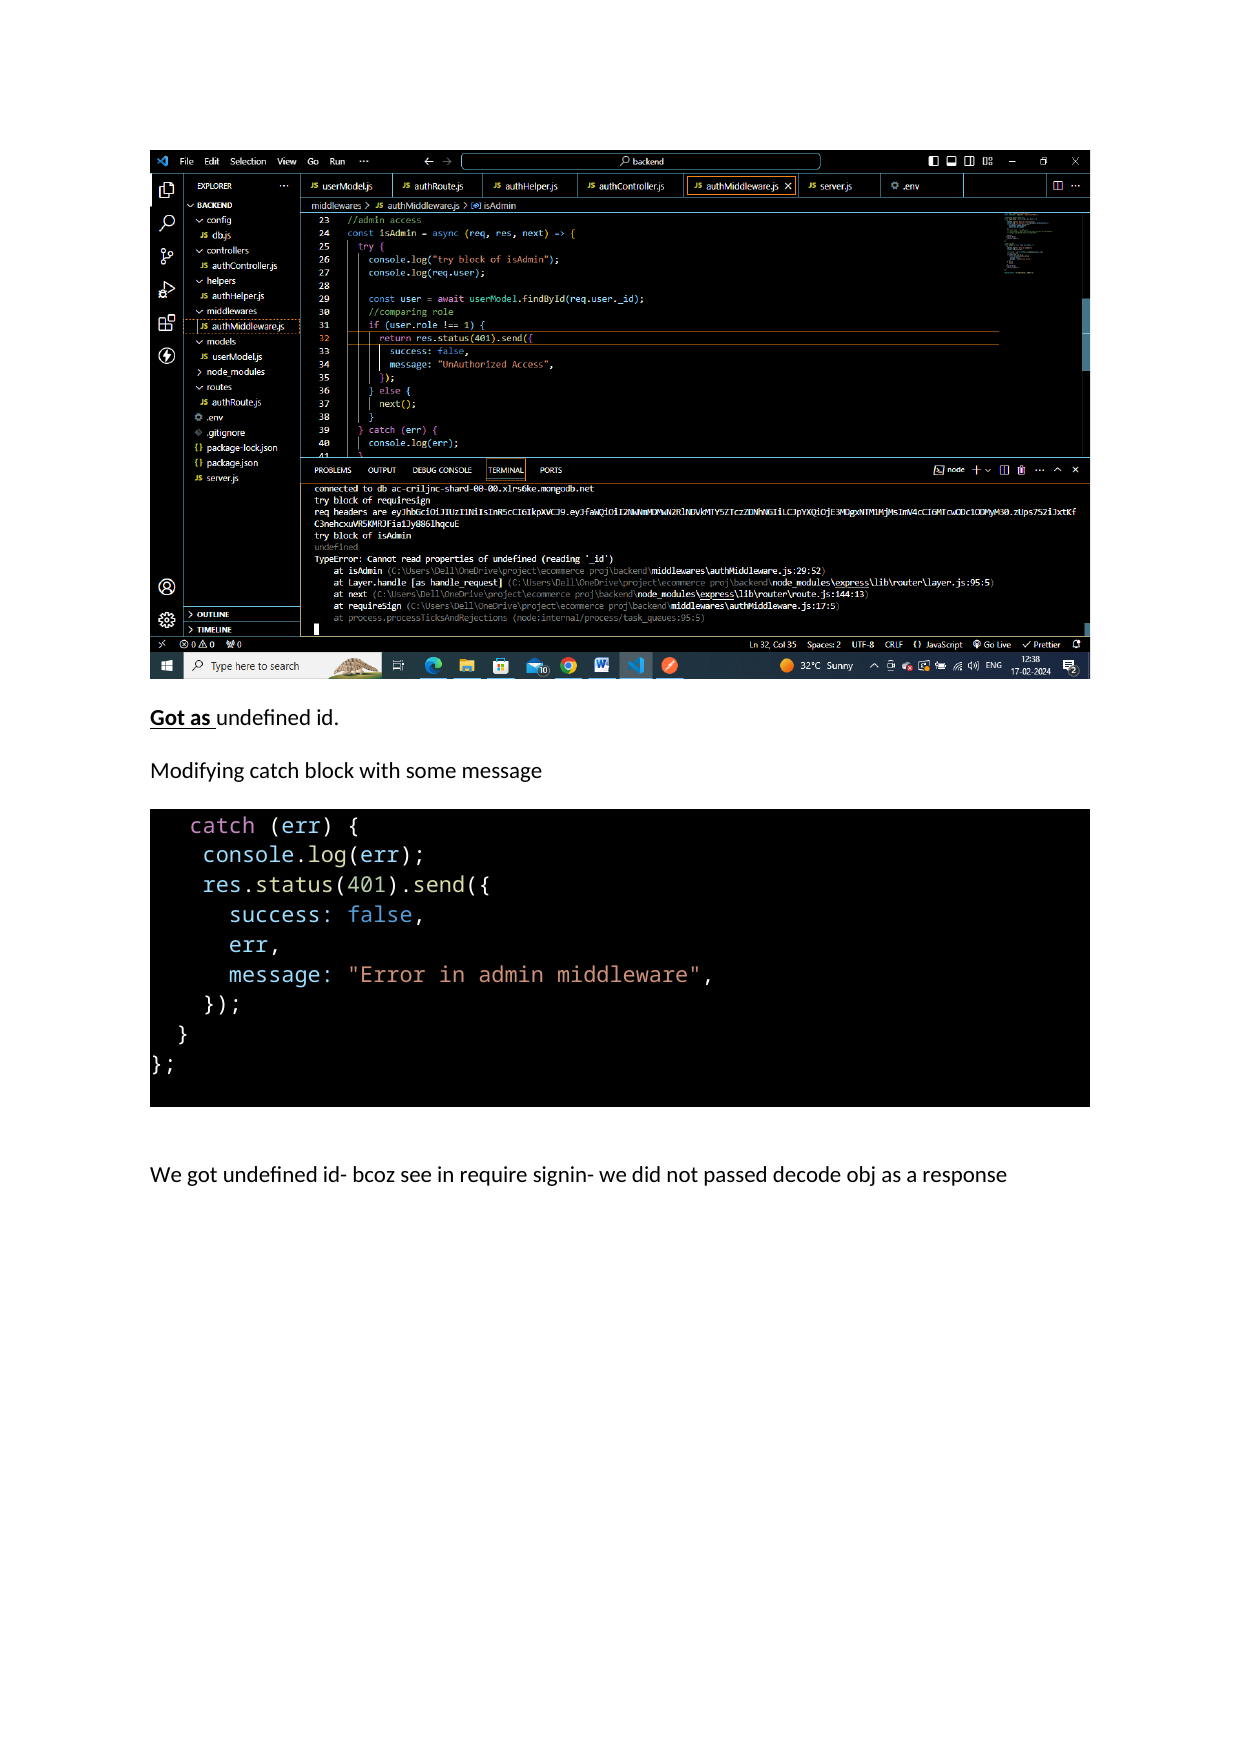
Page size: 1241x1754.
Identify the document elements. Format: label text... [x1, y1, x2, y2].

text Got as undefined id. [150, 703, 1090, 732]
text res.status(401).send({ [150, 869, 1090, 899]
picture [150, 150, 1091, 679]
text err, [150, 929, 1090, 958]
text }); [150, 988, 1090, 1018]
text success: false, [150, 899, 1090, 929]
text } [150, 1018, 1090, 1048]
text console.log(err); [150, 839, 1090, 869]
text We got undefined id- bcoz see in require signin- we did not passed decode obj as a response [150, 1161, 1090, 1188]
text message: "Error in admin middleware", [150, 958, 1090, 988]
text }; [150, 1048, 1090, 1078]
text Modifying catch block with some message [150, 757, 1090, 784]
text catch (err) { [150, 809, 1090, 839]
